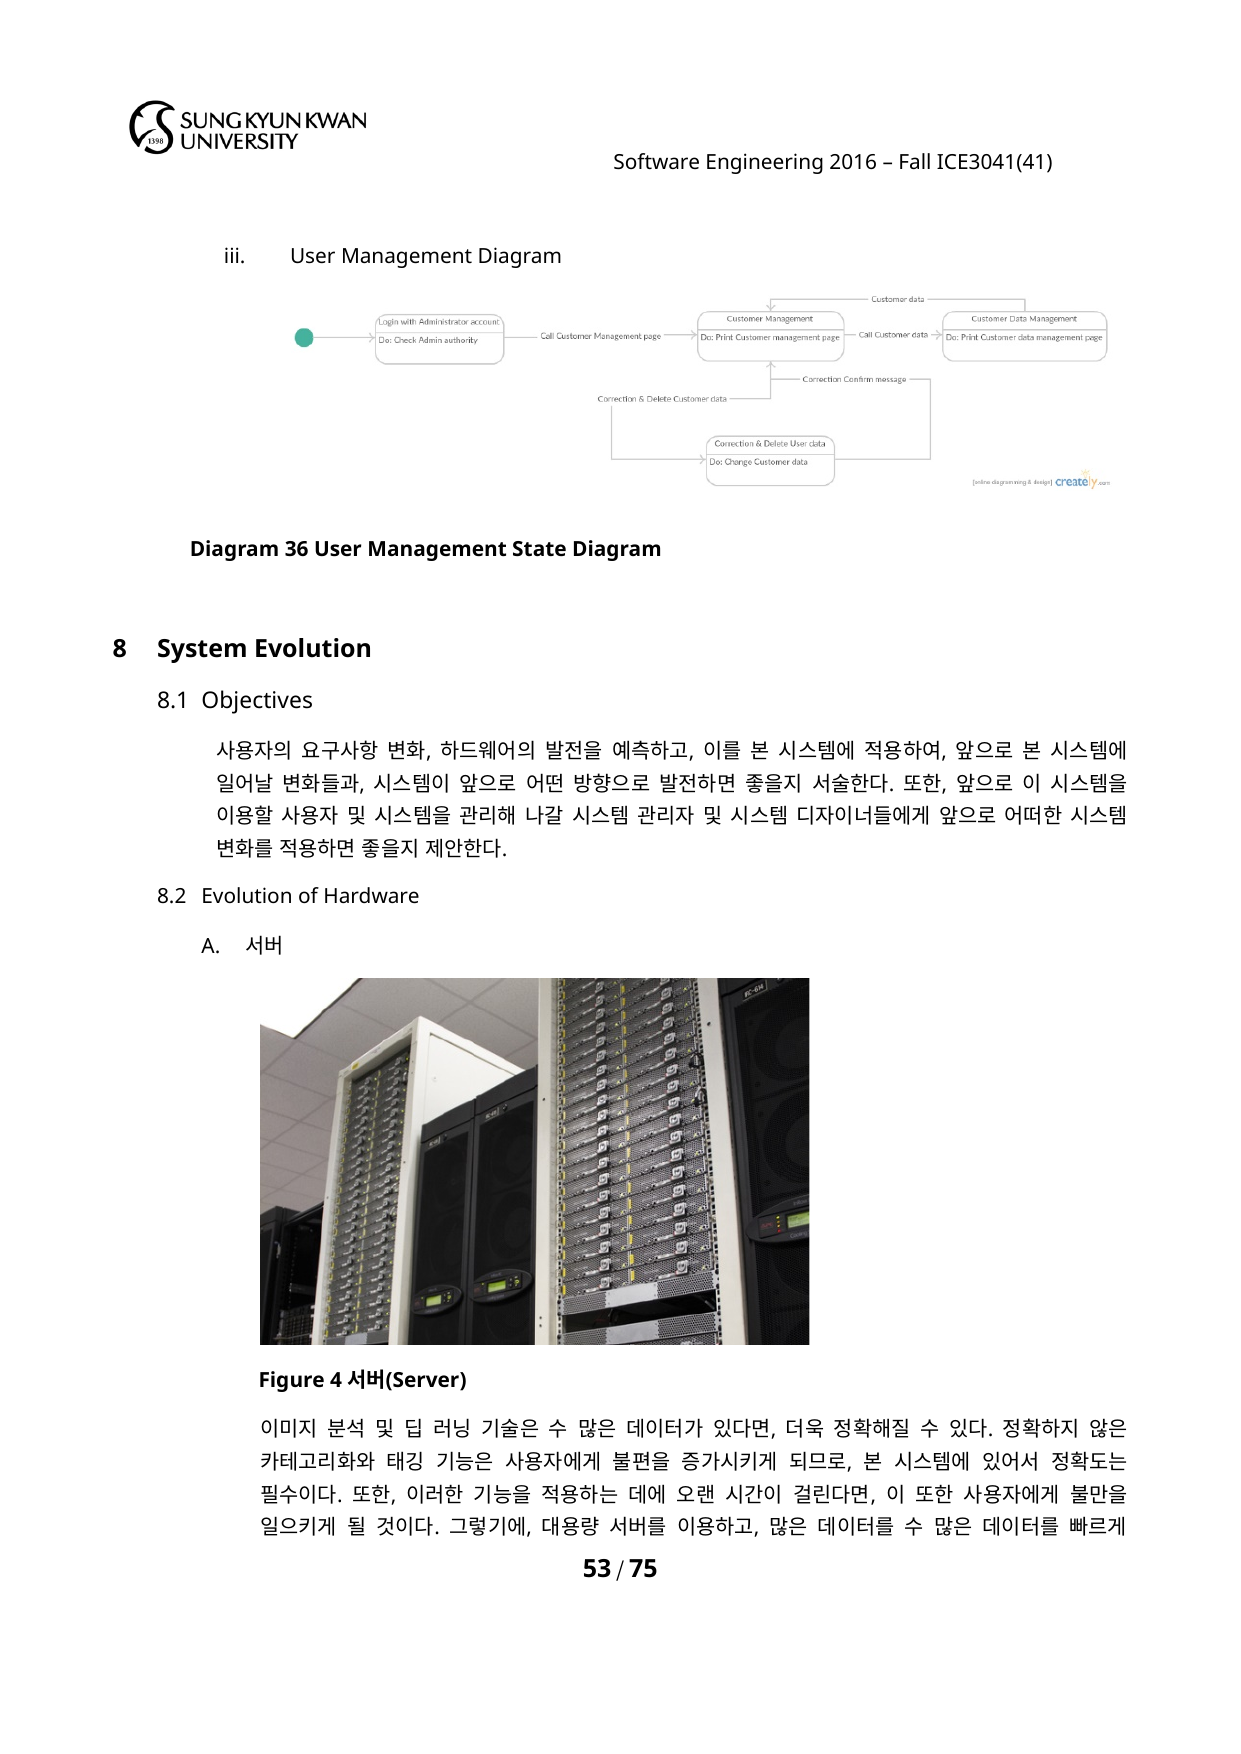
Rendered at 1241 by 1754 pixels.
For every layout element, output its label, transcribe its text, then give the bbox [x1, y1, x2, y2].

list Evolution of Hardware [157, 882, 1128, 910]
text Figure 4 서버(Server) [112, 1363, 1128, 1393]
picture [260, 978, 810, 1345]
picture [289, 288, 1113, 491]
list Objectives [157, 684, 1128, 715]
list User Management Diagram [245, 241, 1128, 270]
picture [112, 88, 388, 170]
list 사용자의 요구사항 변화, 하드웨어의 발전을 예측하고, 이를 본 시스템에 적용하여, 앞으로 본 시스템에 일어날 변화들과, 시스템이 앞으로 어떤 방향으로 발전하면 좋을지 서술한다. 또한, 앞으로 이 시스템을 이용할 사용자 및 시스템을 관리해 나갈 시스템 관리자 및 시스템 디자이너들에게 앞으로 어떠한 시스템 변화를 적용하면 좋을지 제안한다. [216, 734, 1128, 863]
list System Evolution [112, 630, 1128, 664]
list 서버 [201, 929, 1128, 959]
